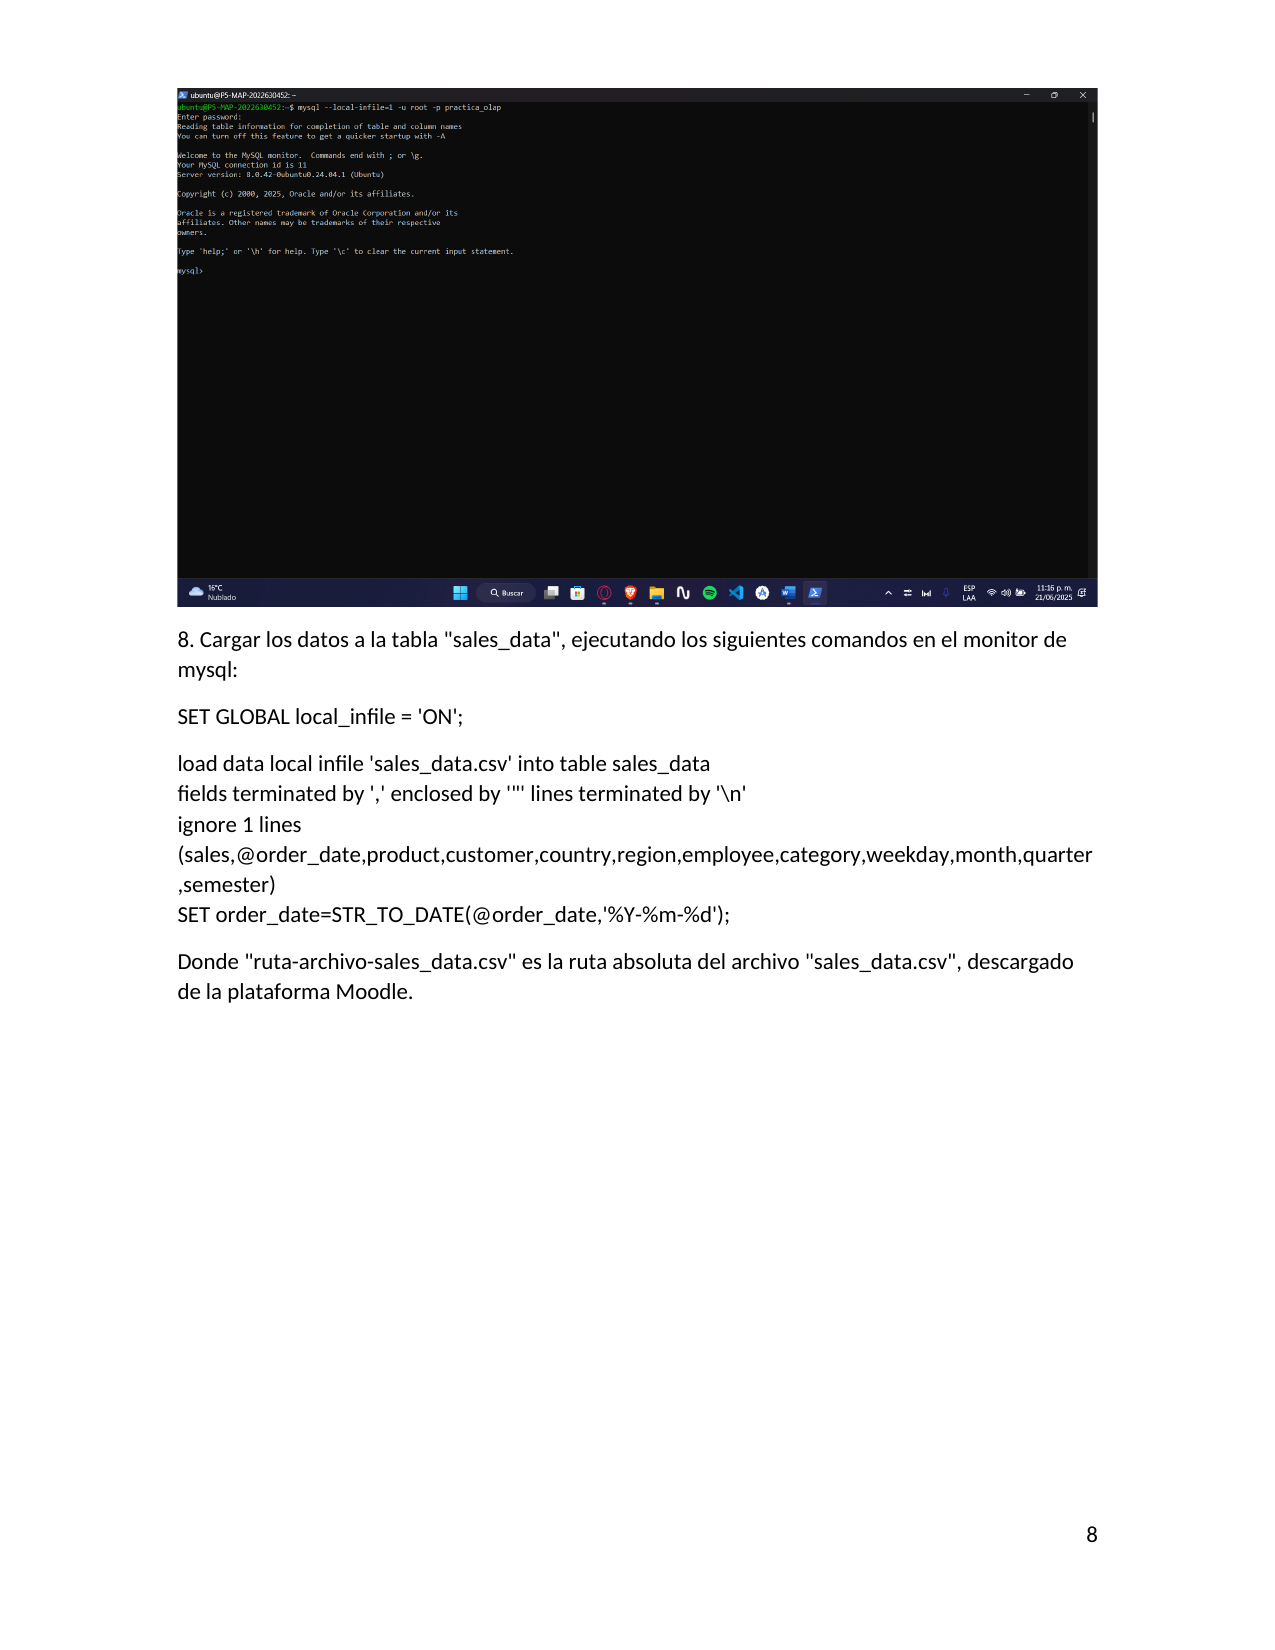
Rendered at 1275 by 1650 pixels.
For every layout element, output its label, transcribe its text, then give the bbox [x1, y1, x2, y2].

text Donde "ruta-archivo-sales_data.csv" es la ruta absoluta del archivo "sales_data.csv", descargado de la plataforma Moodle. [177, 947, 1098, 1005]
text load data local infile 'sales_data.csv' into table sales_data fields terminated by ',' enclosed by '"' lines terminated by '\n' ignore 1 lines (sales,@order_date,product,customer,country,region,employee,category,weekday,month,quarter,semester) SET order_date=STR_TO_DATE(@order_date,'%Y-%m-%d'); [177, 749, 1098, 928]
text 8. Cargar los datos a la tabla "sales_data", ejecutando los siguientes comandos en el monitor de mysql: [177, 625, 1098, 683]
picture [177, 88, 1098, 607]
text SET GLOBAL local_infile = 'ON'; [177, 702, 1098, 730]
